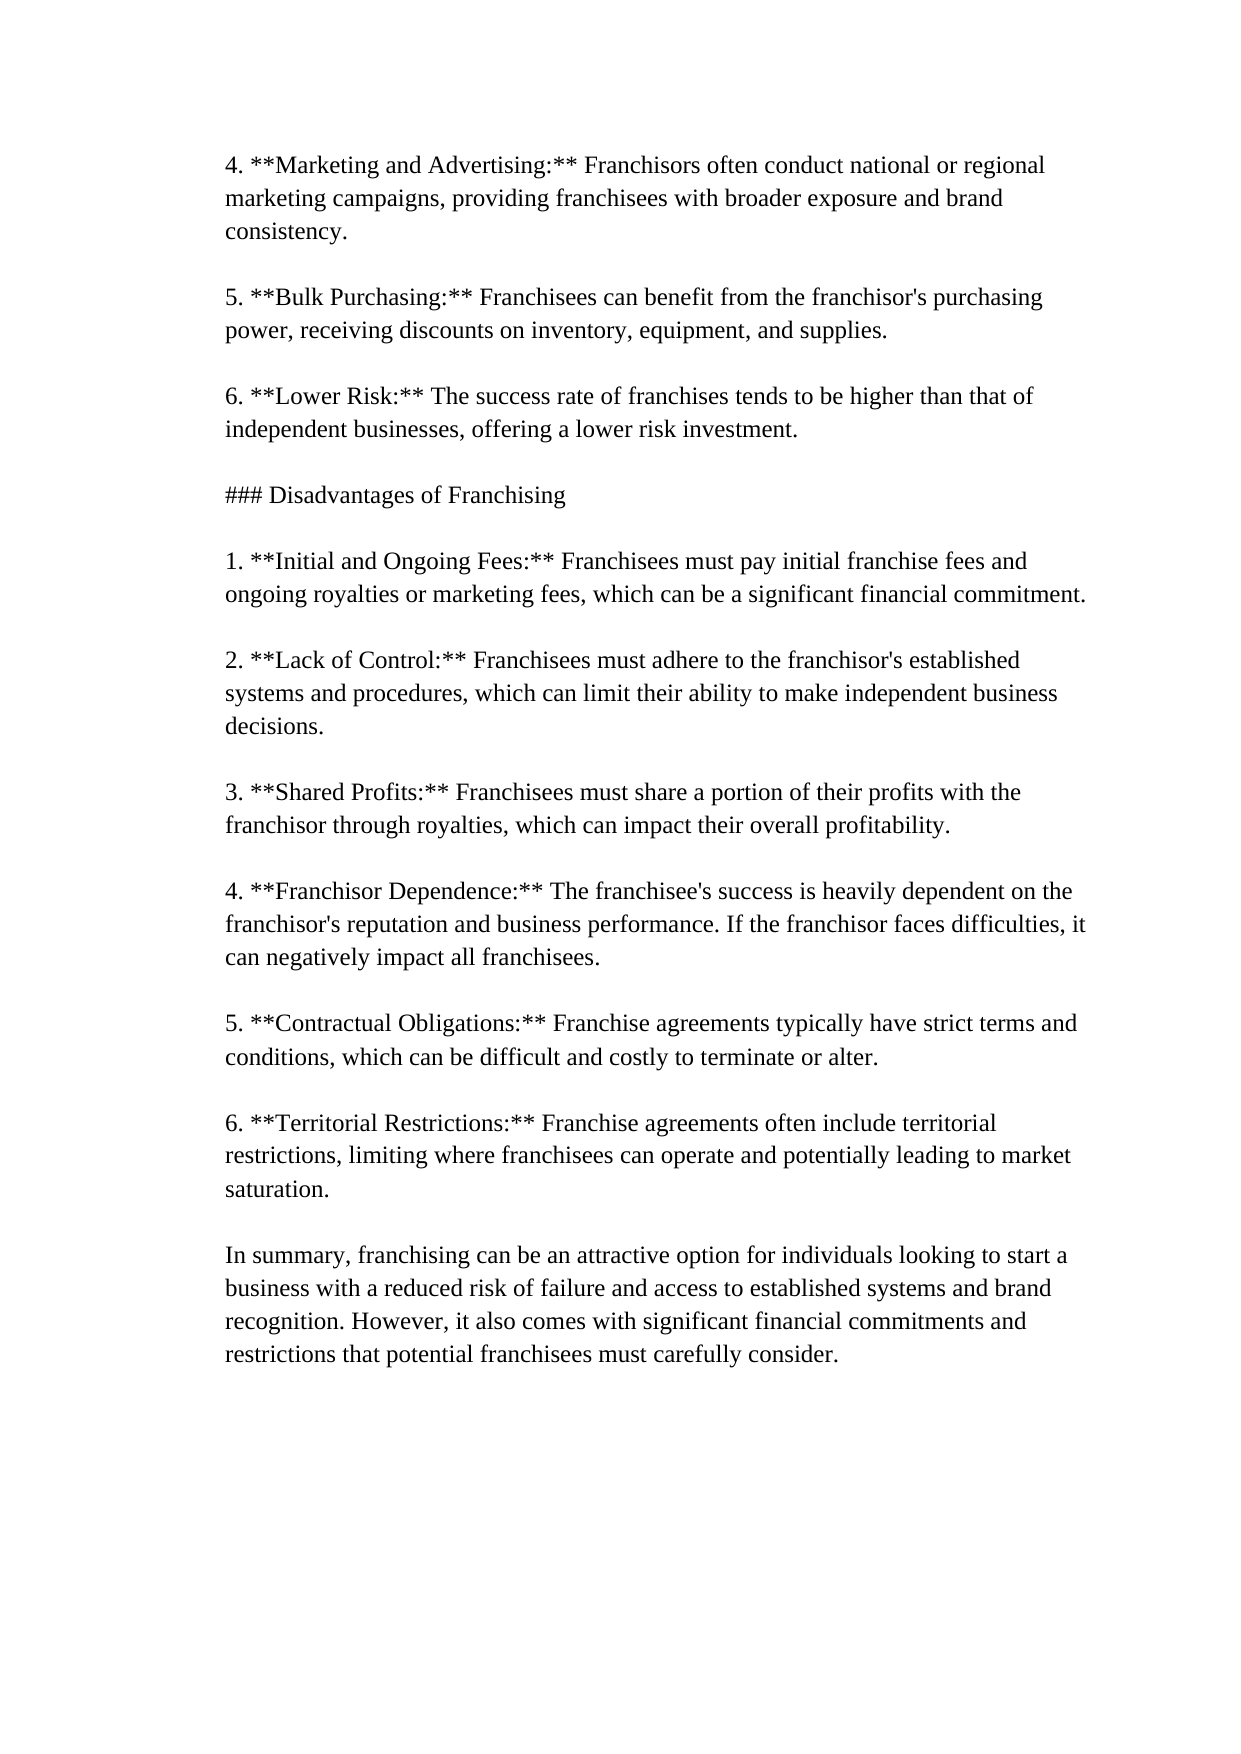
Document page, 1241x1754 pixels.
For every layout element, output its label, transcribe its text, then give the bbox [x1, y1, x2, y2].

list 1. **Initial and Ongoing Fees:** Franchisees must pay initial franchise fees and ongoing royalties or marketing fees, which can be a significant financial commitment. [225, 546, 1090, 608]
list 2. **Lack of Control:** Franchisees must adhere to the franchisor's established systems and procedures, which can limit their ability to make independent business decisions. [225, 645, 1090, 740]
list 6. **Lower Risk:** The success rate of franchises tends to be higher than that of independent businesses, offering a lower risk investment. [225, 381, 1090, 443]
list 3. **Shared Profits:** Franchisees must share a portion of their profits with the franchisor through royalties, which can impact their overall profitability. [225, 777, 1090, 839]
list 5. **Bulk Purchasing:** Franchisees can benefit from the franchisor's purchasing power, receiving discounts on inventory, equipment, and supplies. [225, 282, 1090, 344]
list 6. **Territorial Restrictions:** Franchise agreements often include territorial restrictions, limiting where franchisees can operate and potentially leading to market saturation. [225, 1108, 1090, 1202]
list 4. **Marketing and Advertising:** Franchisors often conduct national or regional marketing campaigns, providing franchisees with broader exposure and brand consistency. [225, 150, 1090, 245]
list In summary, franchising can be an attractive option for individuals looking to start a business with a reduced risk of failure and access to established systems and brand recognition. However, it also comes with significant financial commitments and restrictions that potential franchisees must carefully consider. [225, 1240, 1090, 1367]
list 5. **Contractual Obligations:** Franchise agreements typically have strict terms and conditions, which can be difficult and costly to terminate or alter. [225, 1008, 1090, 1070]
list ### Disadvantages of Franchising [225, 480, 1090, 509]
list 4. **Franchisor Dependence:** The franchisee's success is heavily dependent on the franchisor's reputation and business performance. If the franchisor faces difficulties, it can negatively impact all franchisees. [225, 876, 1090, 971]
